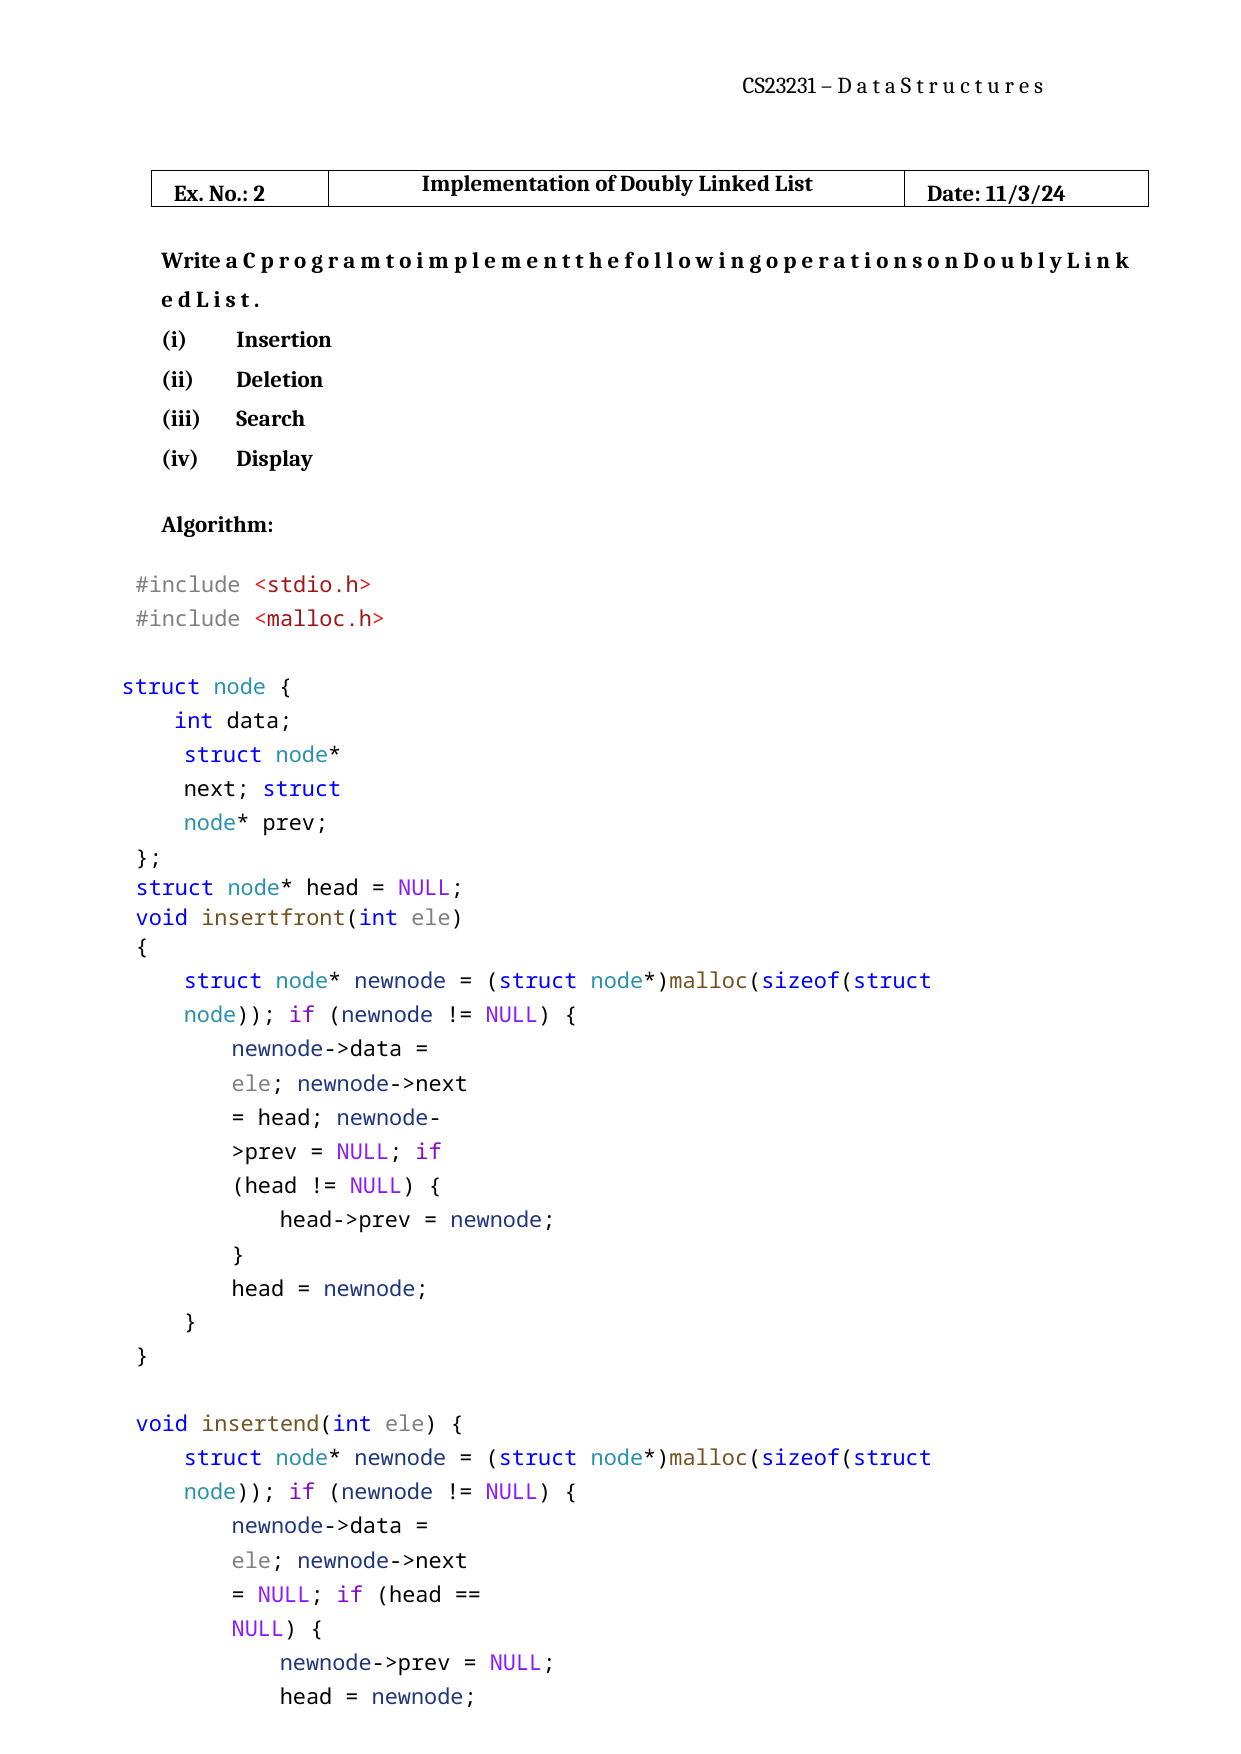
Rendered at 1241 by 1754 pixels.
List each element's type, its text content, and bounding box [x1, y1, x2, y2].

list Insertion [161, 327, 1159, 353]
text newnode->prev = NULL; head = newnode; [279, 1647, 574, 1711]
text struct node* next; struct node* prev; [183, 739, 400, 837]
text #include <stdio.h> #include <malloc.h> [135, 569, 400, 633]
text newnode->data = ele; newnode->next = head; newnode->prev = NULL; if (head != NULL) { [231, 1033, 484, 1200]
table_header Implementation of Doubly Linked List [329, 171, 904, 206]
text head->prev = newnode; [279, 1204, 1159, 1234]
text Write a C p r o g r a m t o i m p l e m e n t t h e f o l l o w i n g o p e r a t i o n s o n D o u b l y L i n k e d L i s t . [161, 248, 1133, 313]
text newnode->data = ele; newnode->next = NULL; if (head == NULL) { [231, 1511, 484, 1643]
text }; [135, 842, 1159, 872]
text struct node* head = NULL; void insertfront(int ele) { [135, 872, 472, 961]
text Algorithm: [161, 512, 1159, 538]
text } [231, 1238, 1159, 1268]
text int data; [98, 705, 292, 735]
table_header Date: 11/3/24 [905, 171, 1148, 206]
text struct node { [98, 671, 292, 701]
text struct node* newnode = (struct node*)malloc(sizeof(struct node)); if (newnode != NULL) { [183, 965, 965, 1029]
list Deletion [161, 366, 1159, 393]
text } [183, 1306, 1159, 1336]
list Display [161, 446, 1159, 472]
text void insertend(int ele) { [135, 1408, 1159, 1438]
list Search [161, 406, 1159, 432]
table_header Ex. No.: 2 [152, 171, 328, 206]
text struct node* newnode = (struct node*)malloc(sizeof(struct node)); if (newnode != NULL) { [183, 1442, 965, 1506]
text head = newnode; [231, 1272, 1159, 1302]
text } [135, 1340, 1159, 1370]
